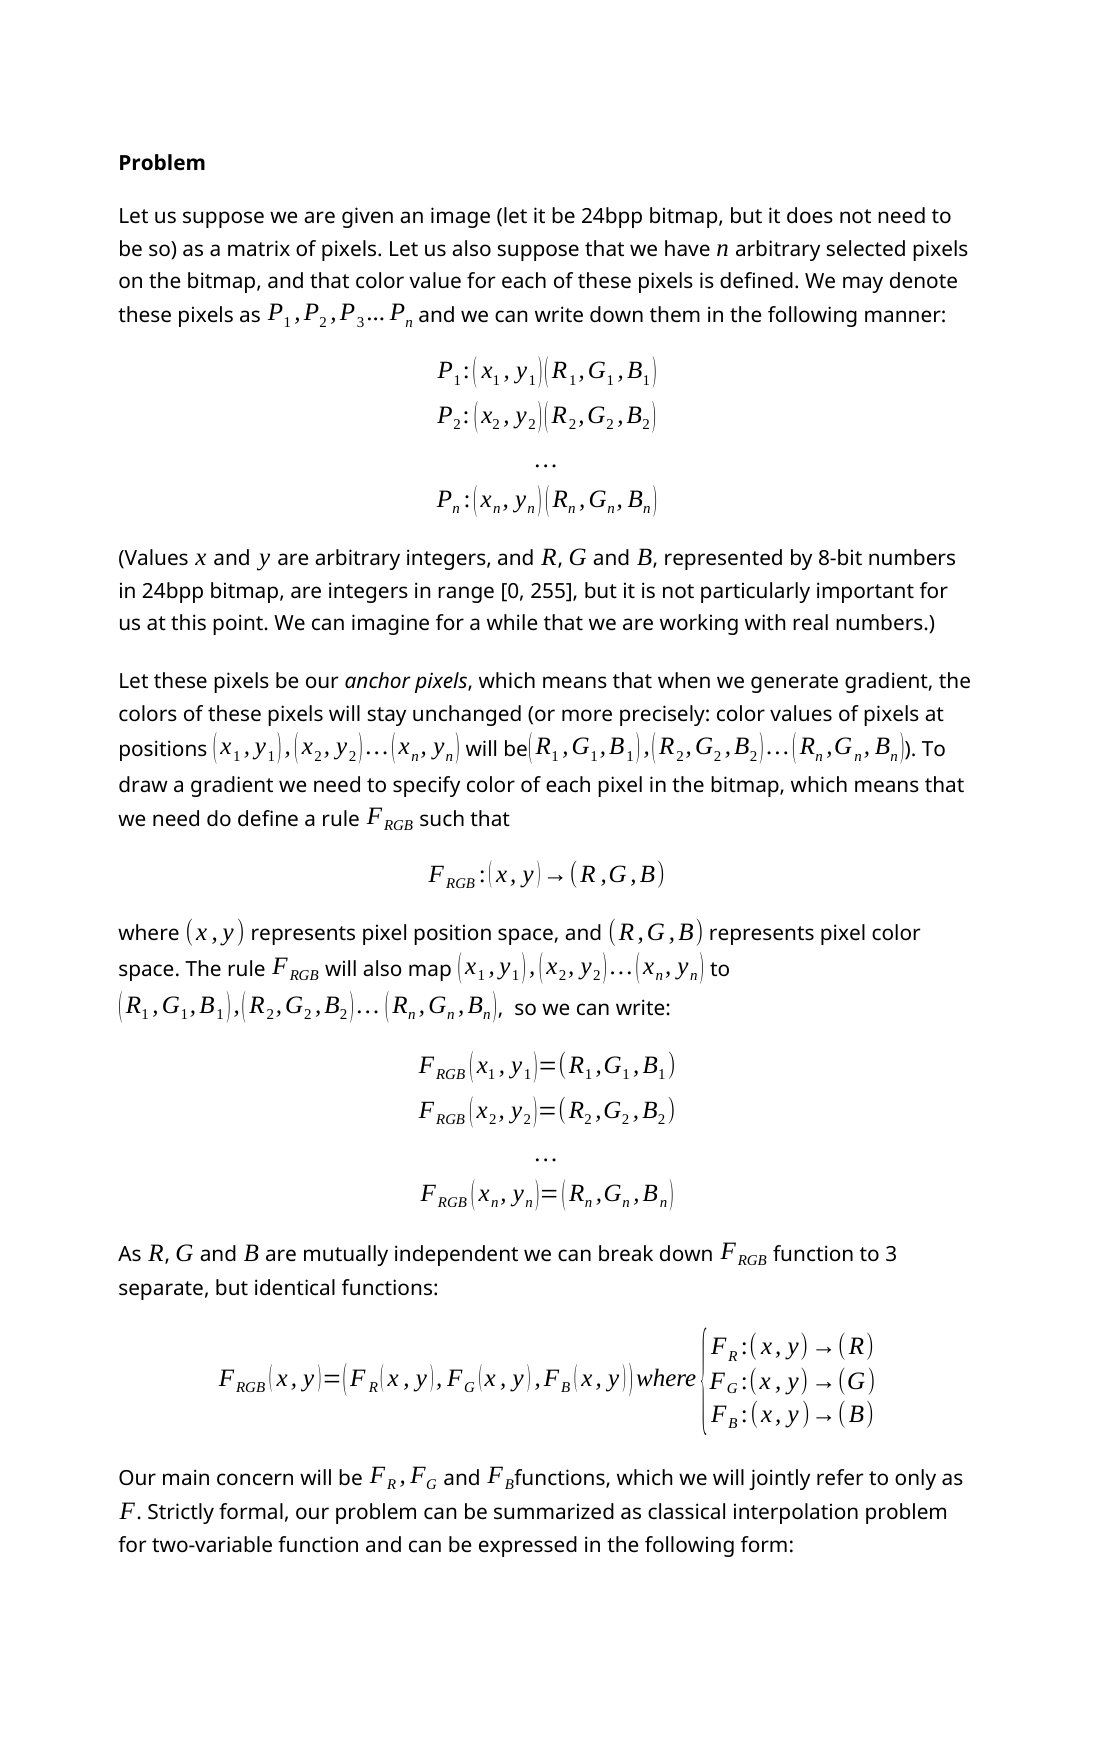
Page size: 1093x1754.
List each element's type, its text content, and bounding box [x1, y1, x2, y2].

text Our main concern will be and functions, which we will jointly refer to only as. Strictly formal, our problem can be summarized as classical interpolation problem for two-variable function and can be expressed in the following form: [118, 1462, 974, 1558]
text Let these pixels be our anchor pixels, which means that when we generate gradient, the colors of these pixels will stay unchanged (or more precisely: color values of pixels at positions will be). To draw a gradient we need to specify color of each pixel in the bitmap, which means that we need do define a rule such that [118, 666, 974, 834]
text (Values and are arbitrary integers, and , and , represented by 8-bit numbers in 24bpp bitmap, are integers in range [0, 255], but it is not particularly important for us at this point. We can imagine for a while that we are working with real numbers.) [118, 543, 974, 637]
text As , and are mutually independent we can break down function to 3 separate, but identical functions: [118, 1238, 974, 1302]
text where represents pixel position space, and represents pixel color space. The rule will also map to , so we can write: [118, 917, 974, 1025]
text Problem [118, 148, 974, 176]
text Let us suppose we are given an image (let it be 24bpp bitmap, but it does not need to be so) as a matrix of pixels. Let us also suppose that we have arbitrary selected pixels on the bitmap, and that color value for each of these pixels is defined. We may denote these pixels as and we can write down them in the following manner: [118, 201, 974, 330]
